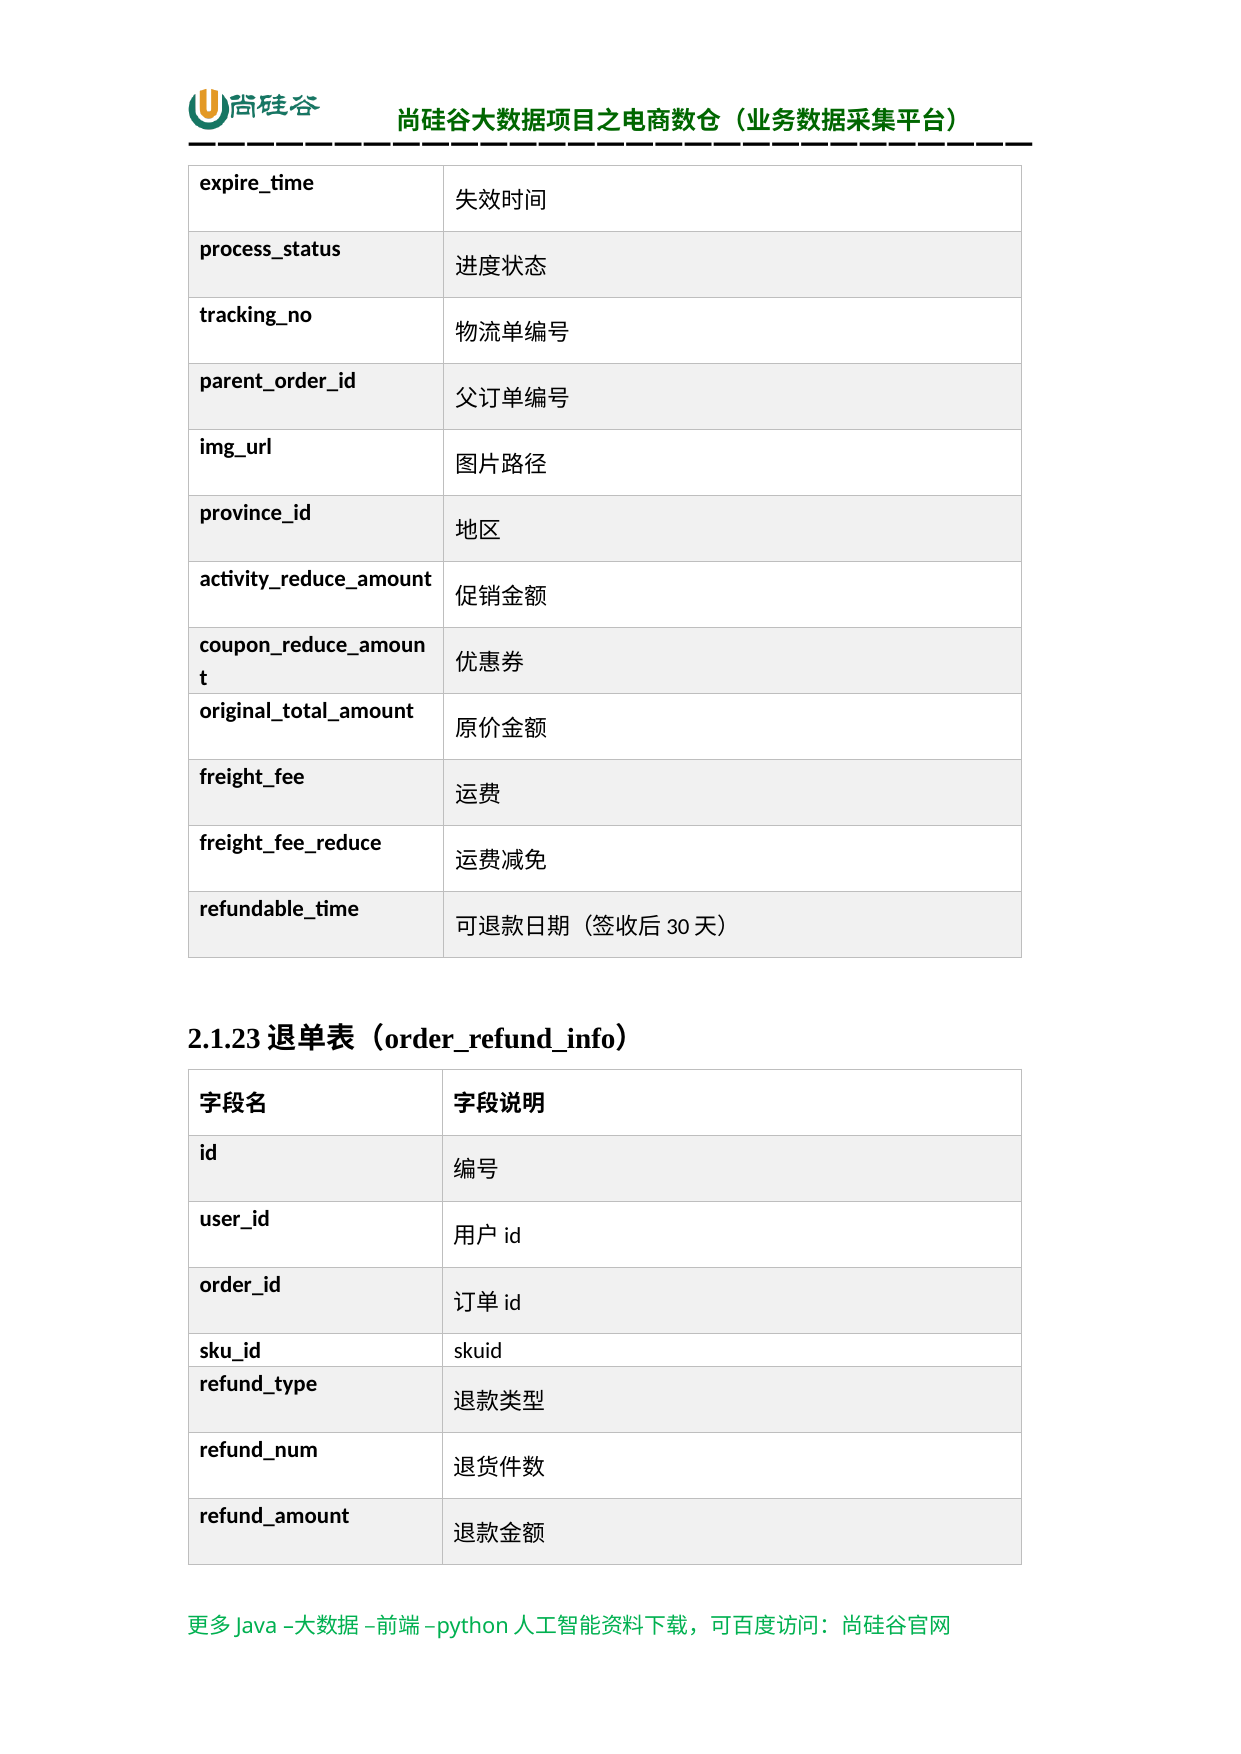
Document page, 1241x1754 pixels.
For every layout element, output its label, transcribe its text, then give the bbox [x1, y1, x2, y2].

subtitle 2.1.23 退单表（order_refund_info） [187, 1003, 1053, 1068]
table_cell 进度状态 [444, 232, 1021, 297]
table_header 字段名 [189, 1070, 442, 1134]
table_cell 地区 [444, 496, 1021, 561]
table_cell coupon_reduce_amount [189, 628, 443, 693]
table_cell 运费 [444, 760, 1021, 825]
table_cell expire_time [189, 166, 443, 231]
table_cell 失效时间 [444, 166, 1021, 231]
table_cell tracking_no [189, 298, 443, 363]
table_cell 订单id [443, 1268, 1021, 1333]
table_cell skuid [443, 1334, 1021, 1366]
table_header 字段说明 [443, 1070, 1021, 1134]
table_cell 编号 [443, 1136, 1021, 1201]
table_cell 可退款日期（签收后30天） [444, 892, 1021, 957]
table_cell refund_type [189, 1367, 442, 1432]
picture [187, 88, 320, 130]
table_cell activity_reduce_amount [189, 562, 443, 627]
table_cell original_total_amount [189, 694, 443, 759]
table_cell process_status [189, 232, 443, 297]
table_cell freight_fee_reduce [189, 826, 443, 891]
table_cell order_id [189, 1268, 442, 1333]
table_cell img_url [189, 430, 443, 495]
table_cell 退款类型 [443, 1367, 1021, 1432]
table_cell 父订单编号 [444, 364, 1021, 429]
table_cell refund_num [189, 1433, 442, 1498]
table_cell 图片路径 [444, 430, 1021, 495]
table_cell 物流单编号 [444, 298, 1021, 363]
table_cell 退款金额 [443, 1499, 1021, 1564]
table_cell sku_id [189, 1334, 442, 1366]
table_cell parent_order_id [189, 364, 443, 429]
table_cell id [189, 1136, 442, 1201]
table_cell user_id [189, 1202, 442, 1267]
table_cell 退货件数 [443, 1433, 1021, 1498]
table_cell refundable_time [189, 892, 443, 957]
table_cell refund_amount [189, 1499, 442, 1564]
table_cell 用户id [443, 1202, 1021, 1267]
table_cell 促销金额 [444, 562, 1021, 627]
table_cell province_id [189, 496, 443, 561]
table_cell 优惠券 [444, 628, 1021, 693]
table_cell 运费减免 [444, 826, 1021, 891]
table_cell freight_fee [189, 760, 443, 825]
table_cell 原价金额 [444, 694, 1021, 759]
